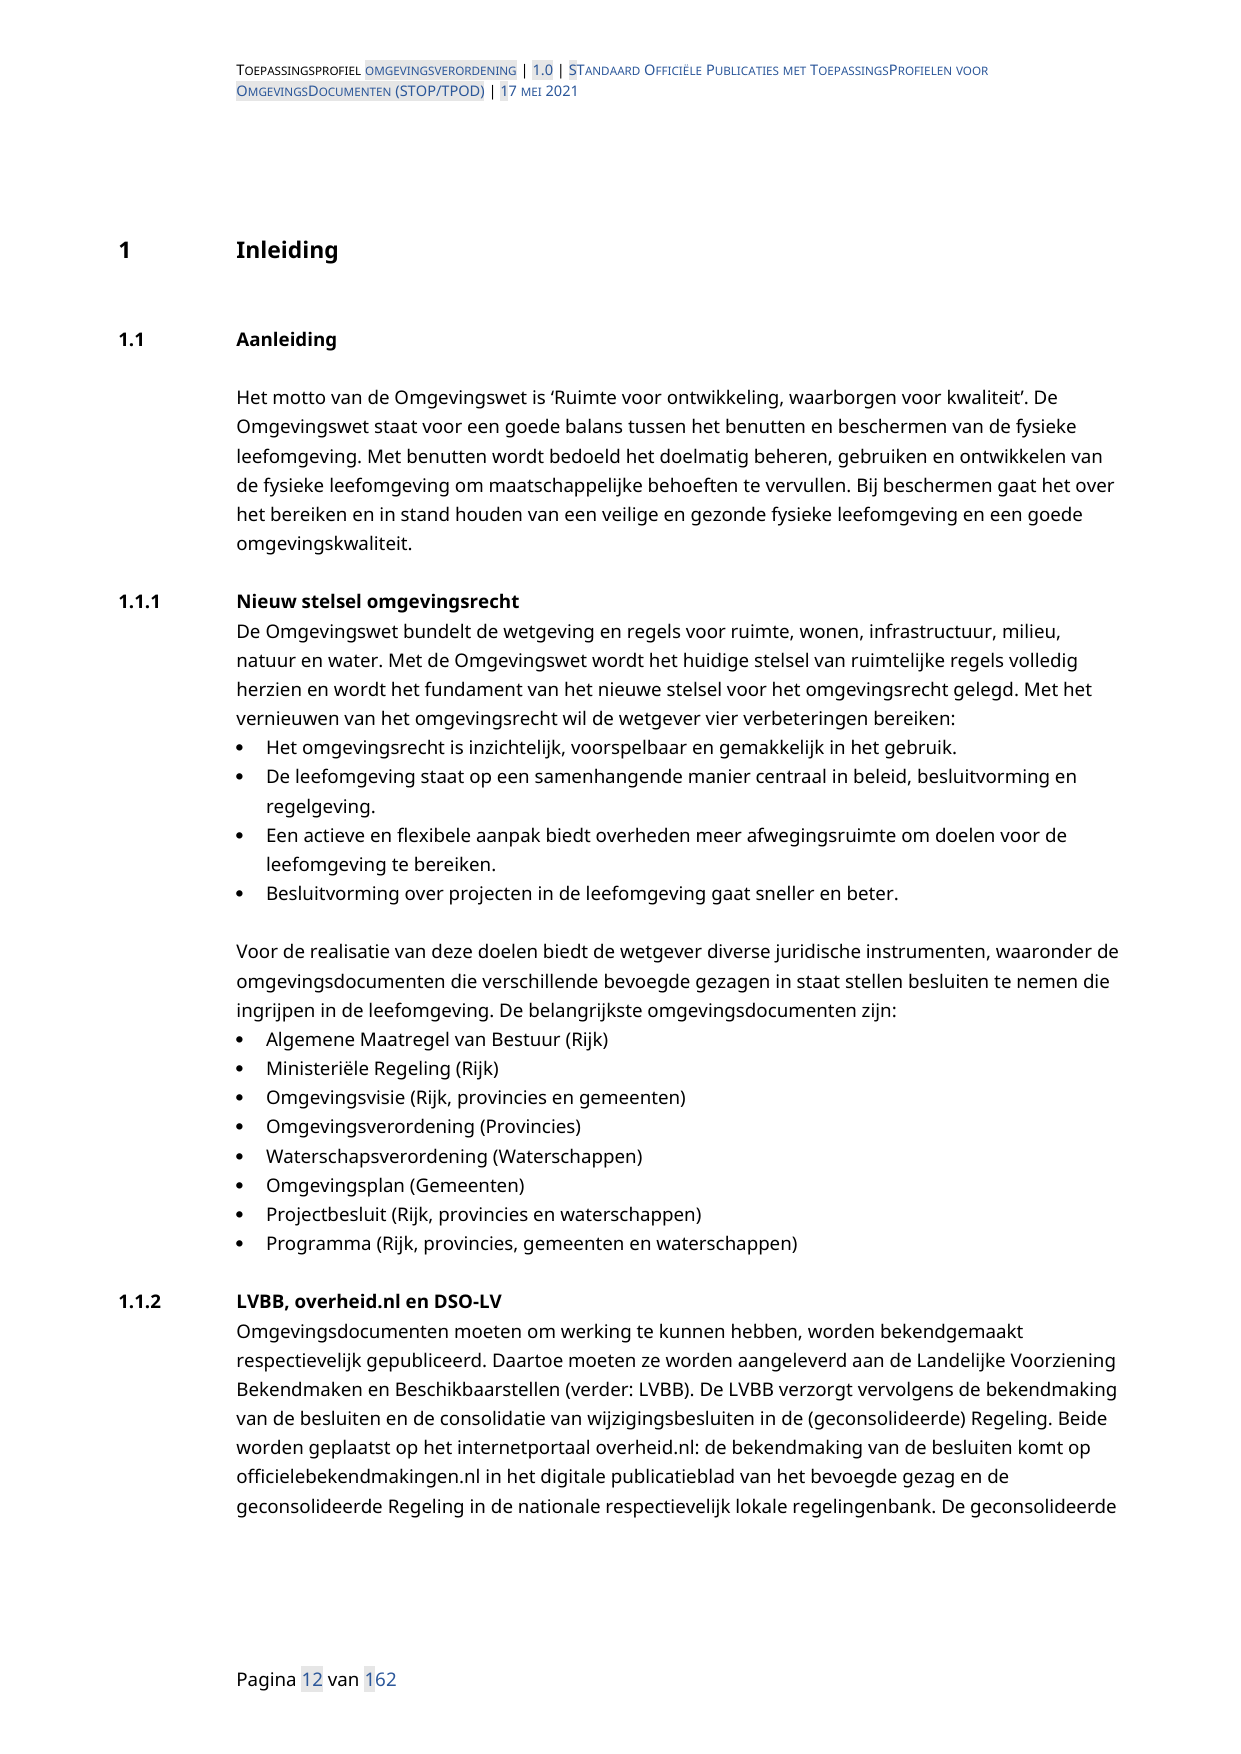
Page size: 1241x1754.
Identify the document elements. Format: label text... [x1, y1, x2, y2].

subtitle Aanleiding [118, 323, 1122, 352]
text Voor de realisatie van deze doelen biedt de wetgever diverse juridische instrumenten, waaronder de omgevingsdocumenten die verschillende bevoegde gezagen in staat stellen besluiten te nemen die ingrijpen in de leefomgeving. De belangrijkste omgevingsdocumenten zijn: [236, 936, 1122, 1023]
text Een actieve en flexibele aanpak biedt overheden meer afwegingsruimte om doelen voor de leefomgeving te bereiken. [236, 819, 1122, 877]
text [236, 1315, 1122, 1519]
subtitle Inleiding [118, 236, 1122, 265]
text Het motto van de Omgevingswet is ‘Ruimte voor ontwikkeling, waarborgen voor kwaliteit’. De Omgevingswet staat voor een goede balans tussen het benutten en beschermen van de fysieke leefomgeving. Met benutten wordt bedoeld het doelmatig beheren, gebruiken en ontwikkelen van de fysieke leefomgeving om maatschappelijke behoeften te vervullen. Bij beschermen gaat het over het bereiken en in stand houden van een veilige en gezonde fysieke leefomgeving en een goede omgevingskwaliteit. [236, 381, 1122, 556]
text De leefomgeving staat op een samenhangende manier centraal in beleid, besluitvorming en regelgeving. [236, 761, 1122, 819]
text Programma (Rijk, provincies, gemeenten en waterschappen) [236, 1227, 1122, 1256]
text De Omgevingswet bundelt de wetgeving en regels voor ruimte, wonen, infrastructuur, milieu, natuur en water. Met de Omgevingswet wordt het huidige stelsel van ruimtelijke regels volledig herzien en wordt het fundament van het nieuwe stelsel voor het omgevingsrecht gelegd. Met het vernieuwen van het omgevingsrecht wil de wetgever vier verbeteringen bereiken: [236, 615, 1122, 731]
text Ministeriële Regeling (Rijk) [236, 1052, 1122, 1081]
text Waterschapsverordening (Waterschappen) [236, 1140, 1122, 1169]
text Omgevingsplan (Gemeenten) [236, 1169, 1122, 1198]
subtitle Nieuw stelsel omgevingsrecht [118, 586, 1122, 615]
text Het omgevingsrecht is inzichtelijk, voorspelbaar en gemakkelijk in het gebruik. [236, 731, 1122, 761]
text Besluitvorming over projecten in de leefomgeving gaat sneller en beter. [236, 877, 1122, 906]
text Algemene Maatregel van Bestuur (Rijk) [236, 1023, 1122, 1052]
text Omgevingsverordening (Provincies) [236, 1111, 1122, 1140]
text Projectbesluit (Rijk, provincies en waterschappen) [236, 1198, 1122, 1227]
text Omgevingsvisie (Rijk, provincies en gemeenten) [236, 1081, 1122, 1111]
subtitle LVBB, overheid.nl en DSO-LV [118, 1286, 1122, 1315]
